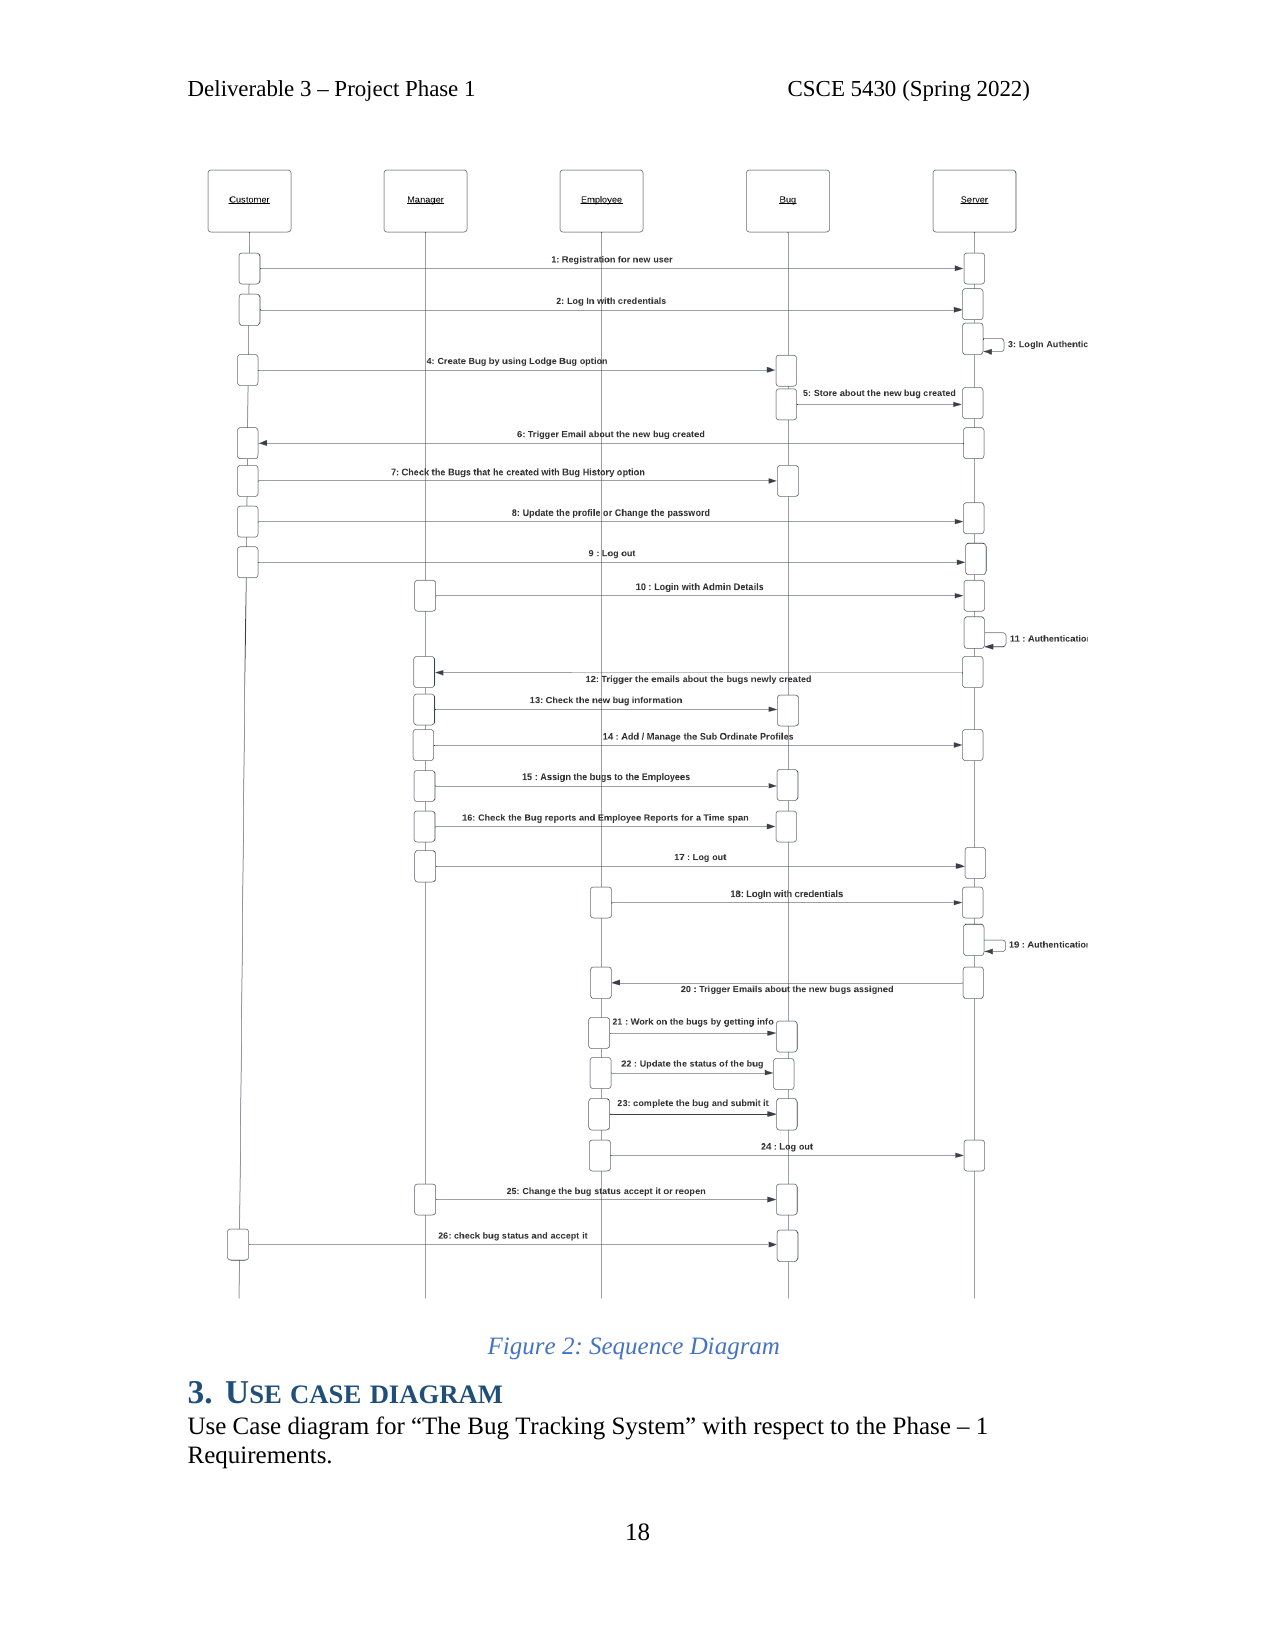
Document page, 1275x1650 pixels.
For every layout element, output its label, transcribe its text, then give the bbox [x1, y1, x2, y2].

text Use Case diagram for “The Bug Tracking System” with respect to the Phase – 1 Requirements. [187, 1411, 1087, 1468]
picture [187, 150, 1088, 1319]
text Figure : Sequence Diagram [412, 1331, 1087, 1360]
subtitle Use case diagram [187, 1373, 1087, 1411]
